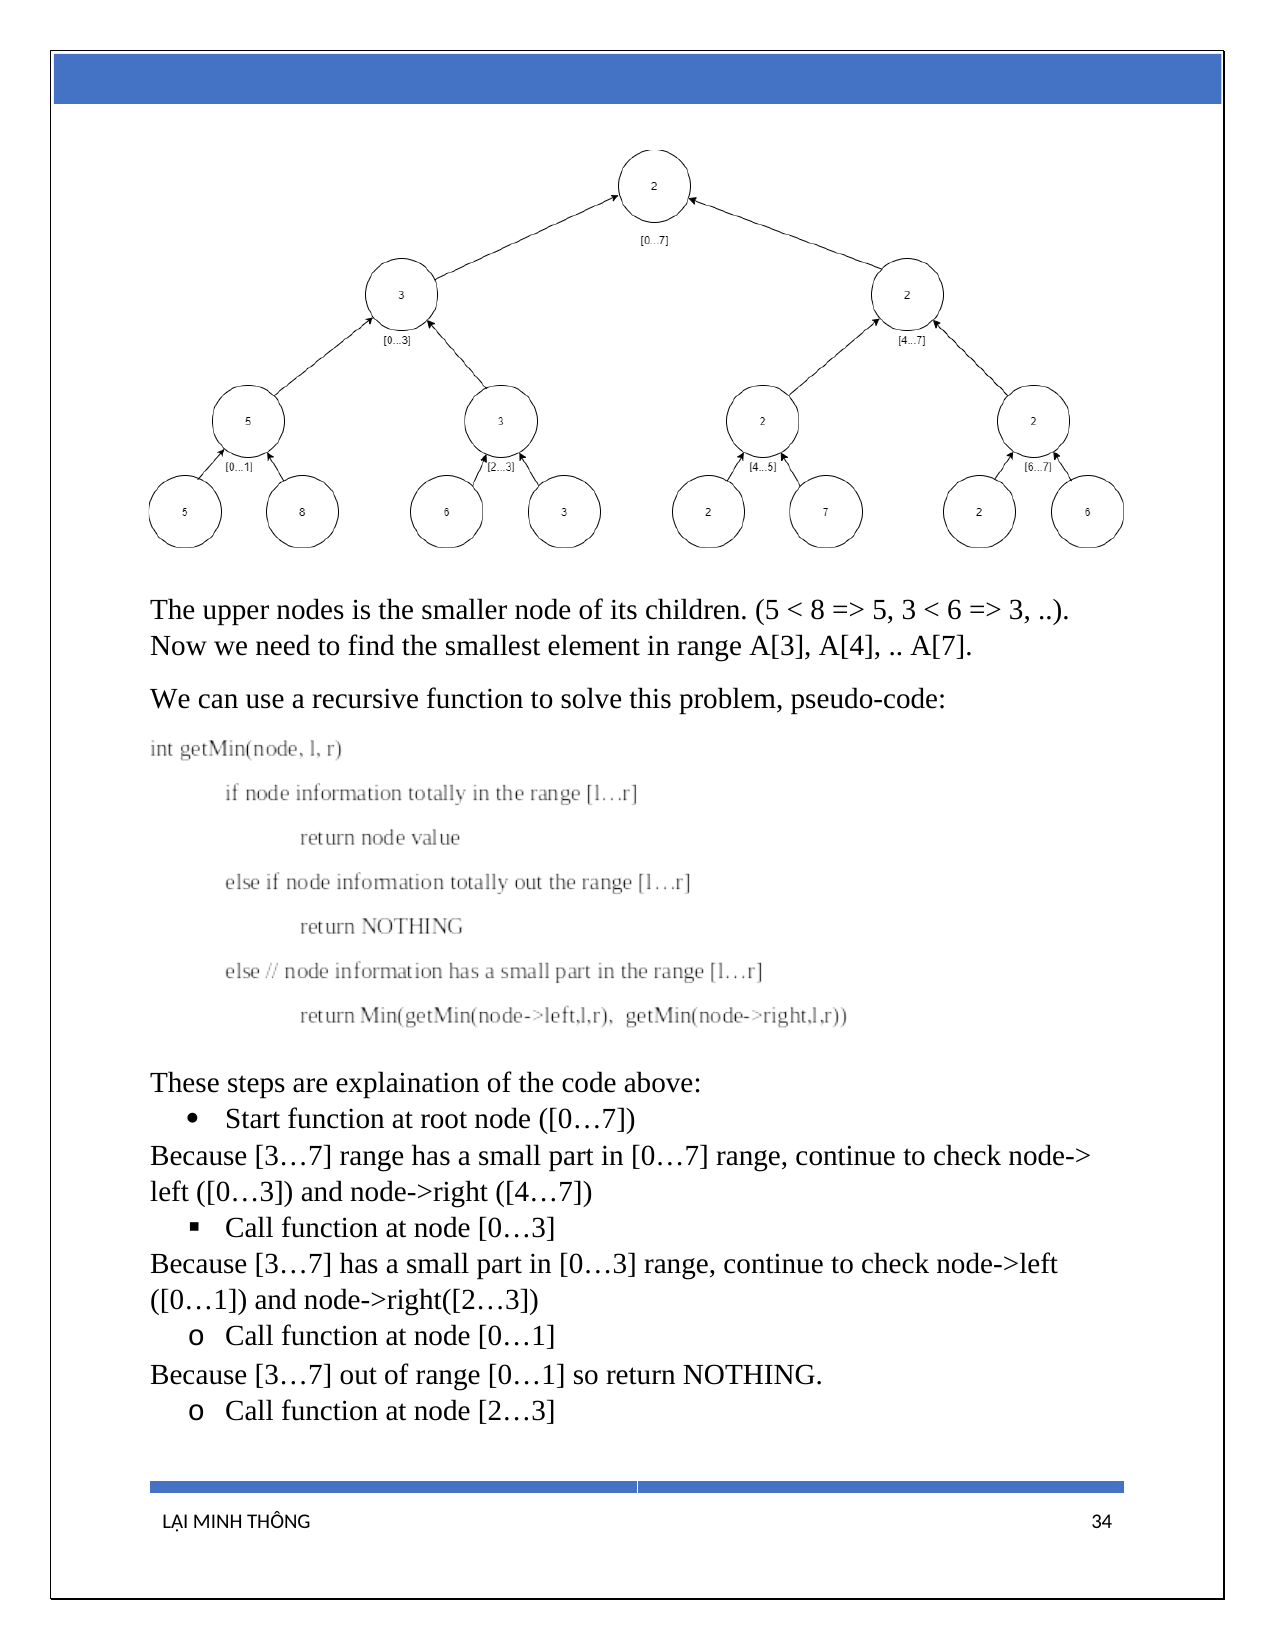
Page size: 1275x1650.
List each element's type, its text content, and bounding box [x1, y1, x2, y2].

list Because [3…7] out of range [0…1] so return NOTHING. [150, 1357, 1124, 1391]
text The upper nodes is the smaller node of its children. (5 < 8 => 5, 3 < 6 => 3, ..). Now we need to find the smallest element in range A[3], A[4], .. A[7]. [150, 592, 1124, 662]
list Because [3…7] range has a small part in [0…7] range, continue to check node-> left ([0…3]) and node->right ([4…7]) [150, 1138, 1124, 1207]
list Because [3…7] has a small part in [0…3] range, continue to check node->left ([0…1]) and node->right([2…3]) [150, 1246, 1124, 1316]
list These steps are explaination of the code above: [150, 1065, 1124, 1099]
list We can use a recursive function to solve this problem, pseudo-code: [150, 681, 1124, 715]
list Call function at node [2…3] [187, 1393, 1124, 1429]
list Start function at root node ([0…7]) [187, 1101, 1124, 1135]
list Call function at node [0…1] [187, 1318, 1124, 1354]
list Call function at node [0…3] [187, 1210, 1124, 1244]
picture [148, 150, 1124, 548]
